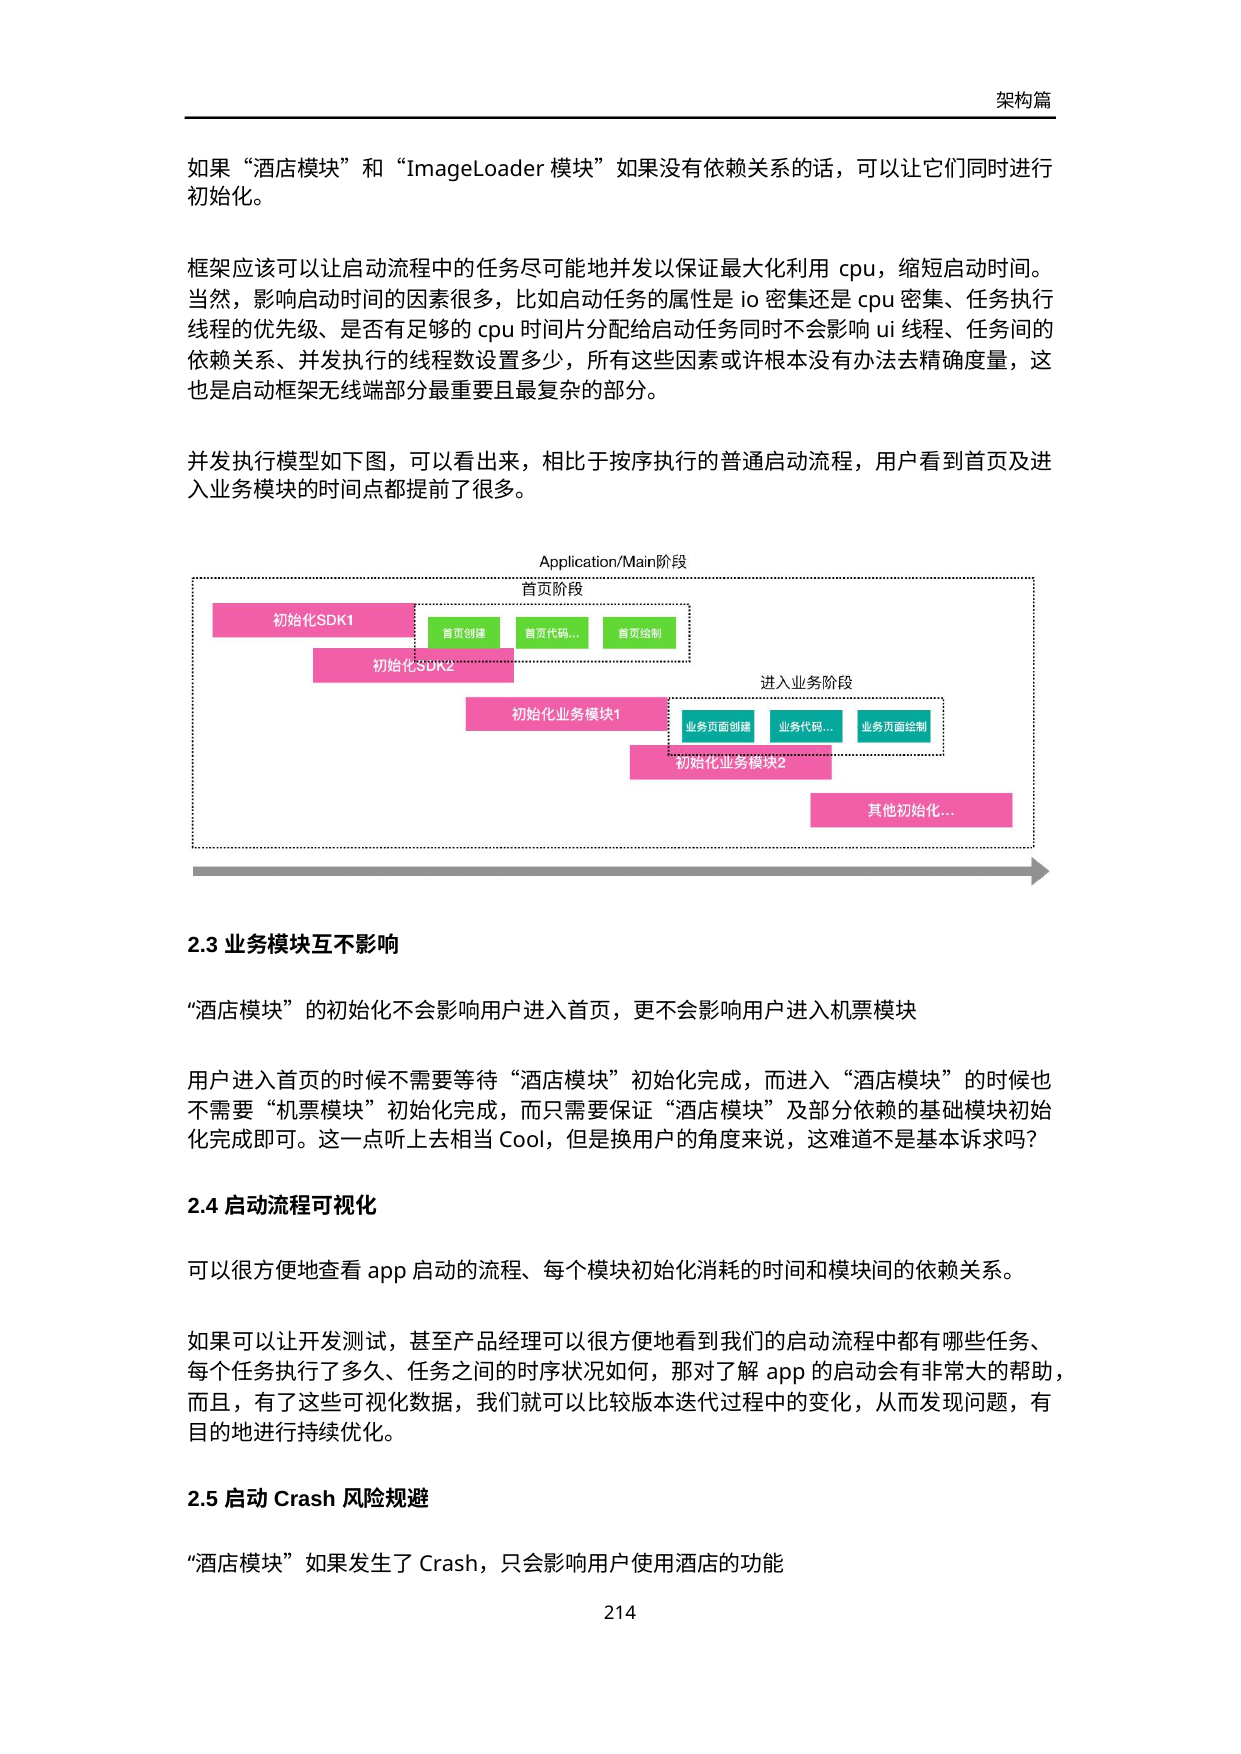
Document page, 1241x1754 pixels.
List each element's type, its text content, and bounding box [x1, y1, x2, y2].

text 并发执行模型如下图，可以看出来，相比于按序执行的普通启动流程，用户看到首页及进入业务模块的时间点都提前了很多。 [187, 448, 1054, 503]
text 214 [150, 1604, 1089, 1623]
text 架构篇 [996, 92, 1089, 111]
text 2.4 启动流程可视化 [187, 1192, 1090, 1218]
text 2.5 启动 Crash 风险规避 [187, 1485, 1090, 1511]
text “酒店模块”如果发生了 Crash，只会影响用户使用酒店的功能 [187, 1553, 1090, 1576]
text 2.3 业务模块互不影响 [187, 932, 1090, 958]
text 如果可以让开发测试，甚至产品经理可以很方便地看到我们的启动流程中都有哪些任务、每个任务执行了多久、任务之间的时序状况如何，那对了解 app 的启动会有非常大的帮助，而且，有了这些可视化数据，我们就可以比较版本迭代过程中的变化，从而发现问题，有目的地进行持续优化。 [187, 1326, 1054, 1446]
text 框架应该可以让启动流程中的任务尽可能地并发以保证最大化利用 cpu，缩短启动时间。当然，影响启动时间的因素很多，比如启动任务的属性是 io 密集还是 cpu 密集、任务执行线程的优先级、是否有足够的 cpu 时间片分配给启动任务同时不会影响 ui 线程、任务间的依赖关系、并发执行的线程数设置多少，所有这些因素或许根本没有办法去精确度量，这也是启动框架无线端部分最重要且最复杂的部分。 [187, 252, 1054, 405]
text “酒店模块”的初始化不会影响用户进入首页，更不会影响用户进入机票模块 [187, 1000, 1090, 1023]
text 如果“酒店模块”和“ImageLoader 模块”如果没有依赖关系的话，可以让它们同时进行初始化。 [187, 155, 1054, 210]
text 用户进入首页的时候不需要等待“酒店模块”初始化完成，而进入“酒店模块”的时候也不需要“机票模块”初始化完成，而只需要保证“酒店模块”及部分依赖的基础模块初始化完成即可。这一点听上去相当 Cool，但是换用户的角度来说，这难道不是基本诉求吗？ [187, 1065, 1054, 1153]
text 可以很方便地查看 app 启动的流程、每个模块初始化消耗的时间和模块间的依赖关系。 [187, 1261, 1090, 1283]
picture [187, 547, 1053, 890]
